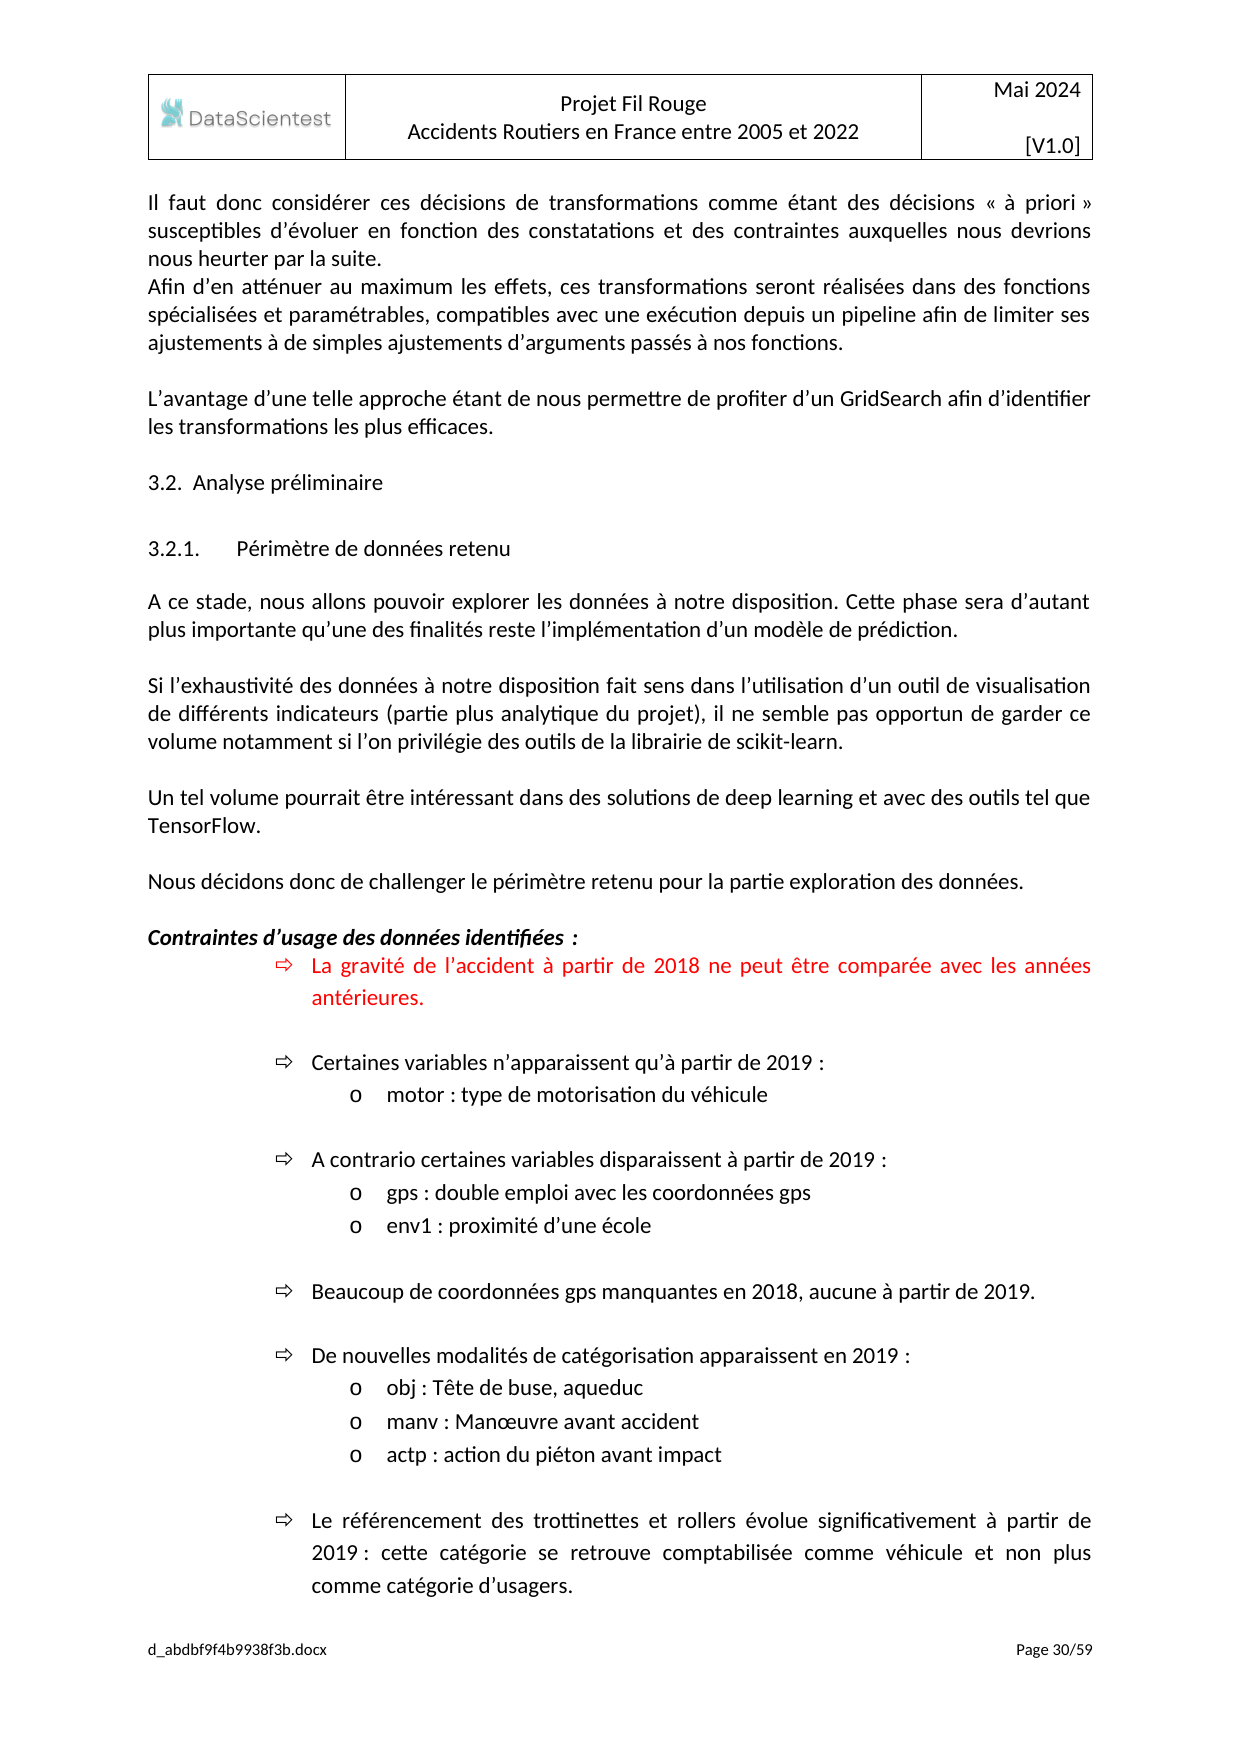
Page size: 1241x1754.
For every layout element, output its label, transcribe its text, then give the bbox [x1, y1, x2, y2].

list Beaucoup de coordonnées gps manquantes en 2018, aucune à partir de 2019. [274, 1277, 1092, 1305]
list env1 : proximité d’une école [349, 1211, 1092, 1240]
text Contraintes d’usage des données identifiées : [148, 923, 1092, 951]
subtitle Périmètre de données retenu [148, 534, 1092, 562]
list La gravité de l’accident à partir de 2018 ne peut être comparée avec les années antérieures. [274, 951, 1092, 1011]
text A ce stade, nous allons pouvoir explorer les données à notre disposition. Cette phase sera d’autant plus importante qu’une des finalités reste l’implémentation d’un modèle de prédiction. [148, 587, 1092, 643]
text Si l’exhaustivité des données à notre disposition fait sens dans l’utilisation d’un outil de visualisation de différents indicateurs (partie plus analytique du projet), il ne semble pas opportun de garder ce volume notamment si l’on privilégie des outils de la librairie de scikit-learn. [148, 671, 1092, 755]
text Il faut donc considérer ces décisions de transformations comme étant des décisions « à priori » susceptibles d’évoluer en fonction des constatations et des contraintes auxquelles nous devrions nous heurter par la suite. [148, 188, 1092, 272]
text Nous décidons donc de challenger le périmètre retenu pour la partie exploration des données. [148, 867, 1092, 895]
text Afin d’en atténuer au maximum les effets, ces transformations seront réalisées dans des fonctions spécialisées et paramétrables, compatibles avec une exécution depuis un pipeline afin de limiter ses ajustements à de simples ajustements d’arguments passés à nos fonctions. [148, 272, 1092, 356]
list Le référencement des trottinettes et rollers évolue significativement à partir de 2019 : cette catégorie se retrouve comptabilisée comme véhicule et non plus comme catégorie d’usagers. [274, 1506, 1092, 1599]
list De nouvelles modalités de catégorisation apparaissent en 2019 : [274, 1341, 1092, 1369]
text Un tel volume pourrait être intéressant dans des solutions de deep learning et avec des outils tel que TensorFlow. [148, 783, 1092, 839]
list obj : Tête de buse, aqueduc [349, 1373, 1092, 1403]
list actp : action du piéton avant impact [349, 1441, 1092, 1470]
text L’avantage d’une telle approche étant de nous permettre de profiter d’un GridSearch afin d’identifier les transformations les plus efficaces. [148, 384, 1092, 440]
picture [159, 98, 334, 136]
list manv : Manœuvre avant accident [349, 1407, 1092, 1436]
list motor : type de motorisation du véhicule [349, 1080, 1092, 1109]
subtitle Analyse préliminaire [148, 468, 1092, 496]
list Certaines variables n’apparaissent qu’à partir de 2019 : [274, 1048, 1092, 1076]
list A contrario certaines variables disparaissent à partir de 2019 : [274, 1146, 1092, 1173]
list gps : double emploi avec les coordonnées gps [349, 1178, 1092, 1207]
